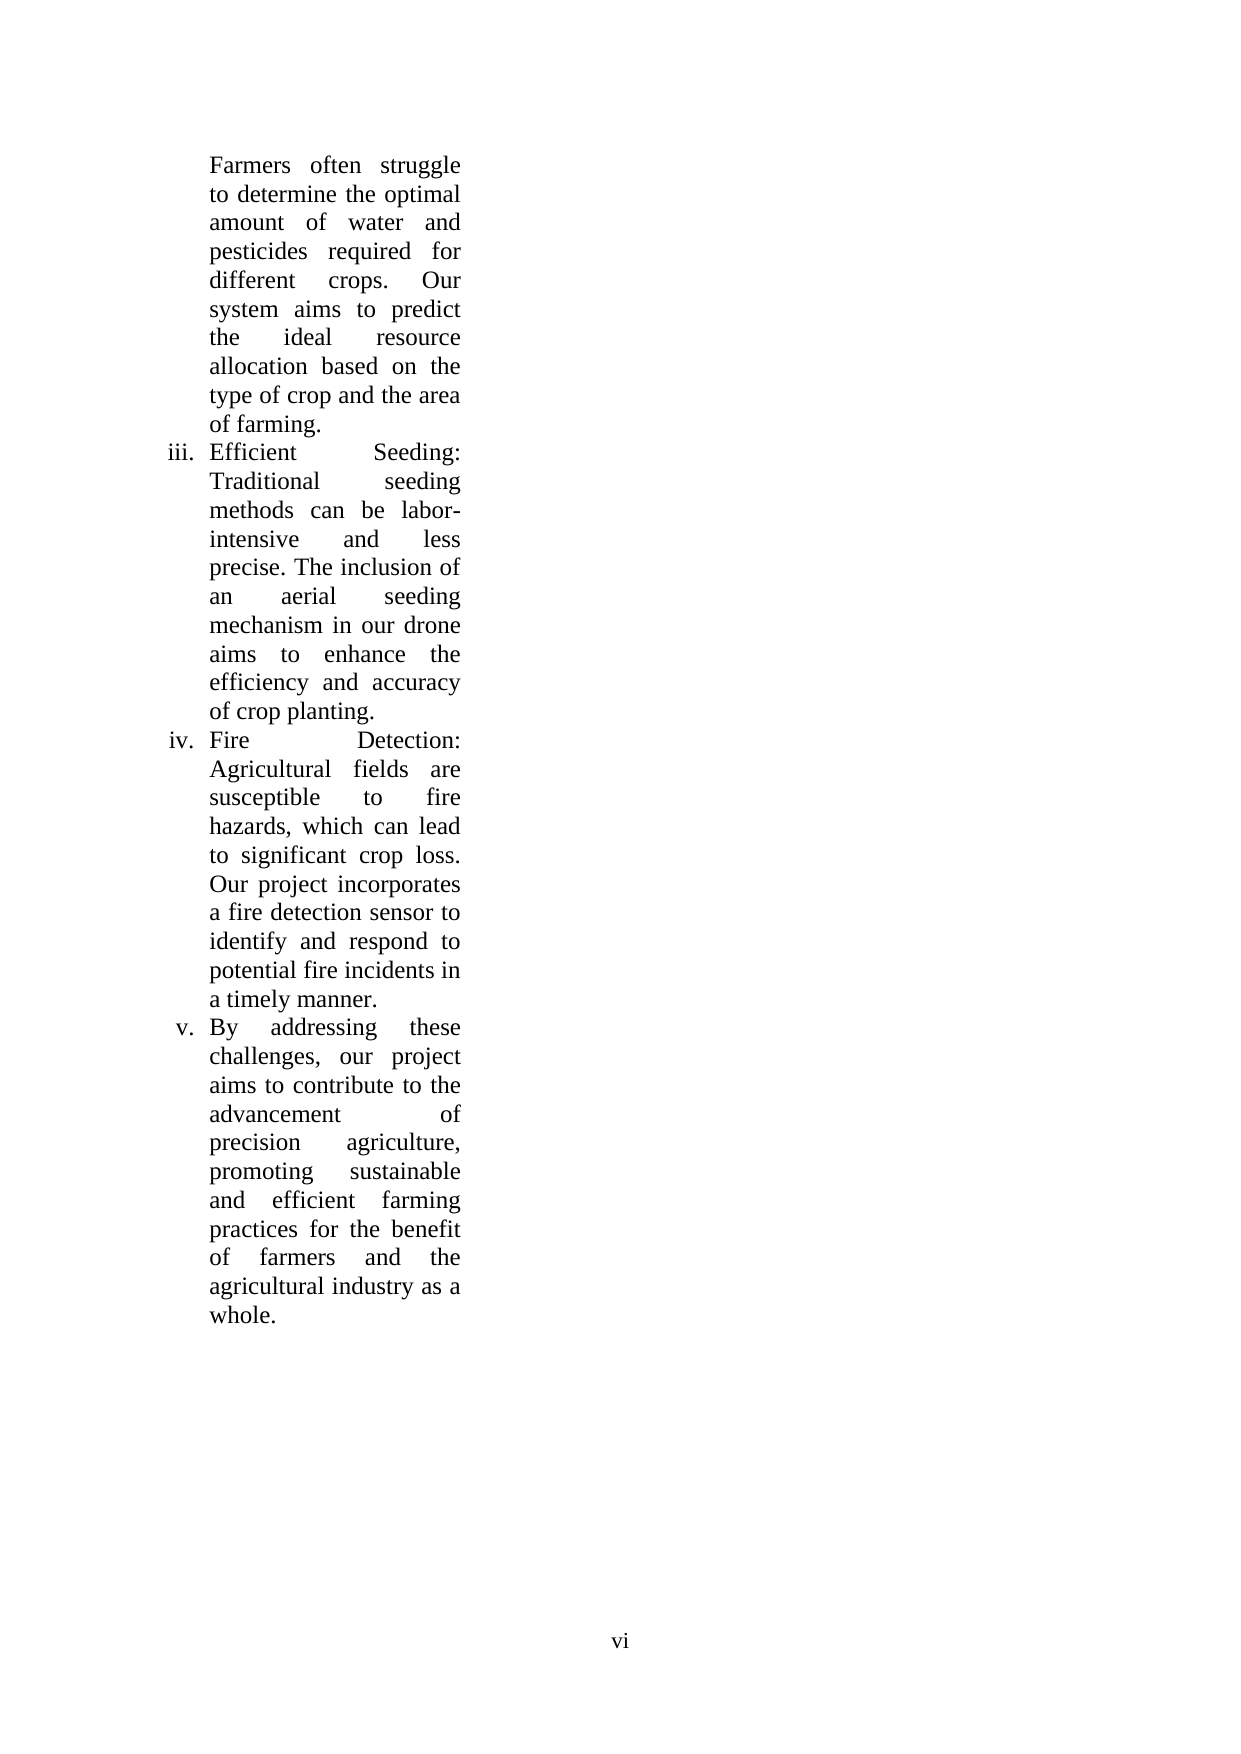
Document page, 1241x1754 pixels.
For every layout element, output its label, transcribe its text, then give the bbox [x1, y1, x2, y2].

list Fire Detection: Agricultural fields are susceptible to fire hazards, which can lead to significant crop loss. Our project incorporates a fire detection sensor to identify and respond to potential fire incidents in a timely manner. [194, 725, 461, 1012]
list Efficient Seeding: Traditional seeding methods can be labor-intensive and less precise. The inclusion of an aerial seeding mechanism in our drone aims to enhance the efficiency and accuracy of crop planting. [194, 437, 461, 725]
list By addressing these challenges, our project aims to contribute to the advancement of precision agriculture, promoting sustainable and efficient farming practices for the benefit of farmers and the agricultural industry as a whole. [194, 1012, 461, 1329]
